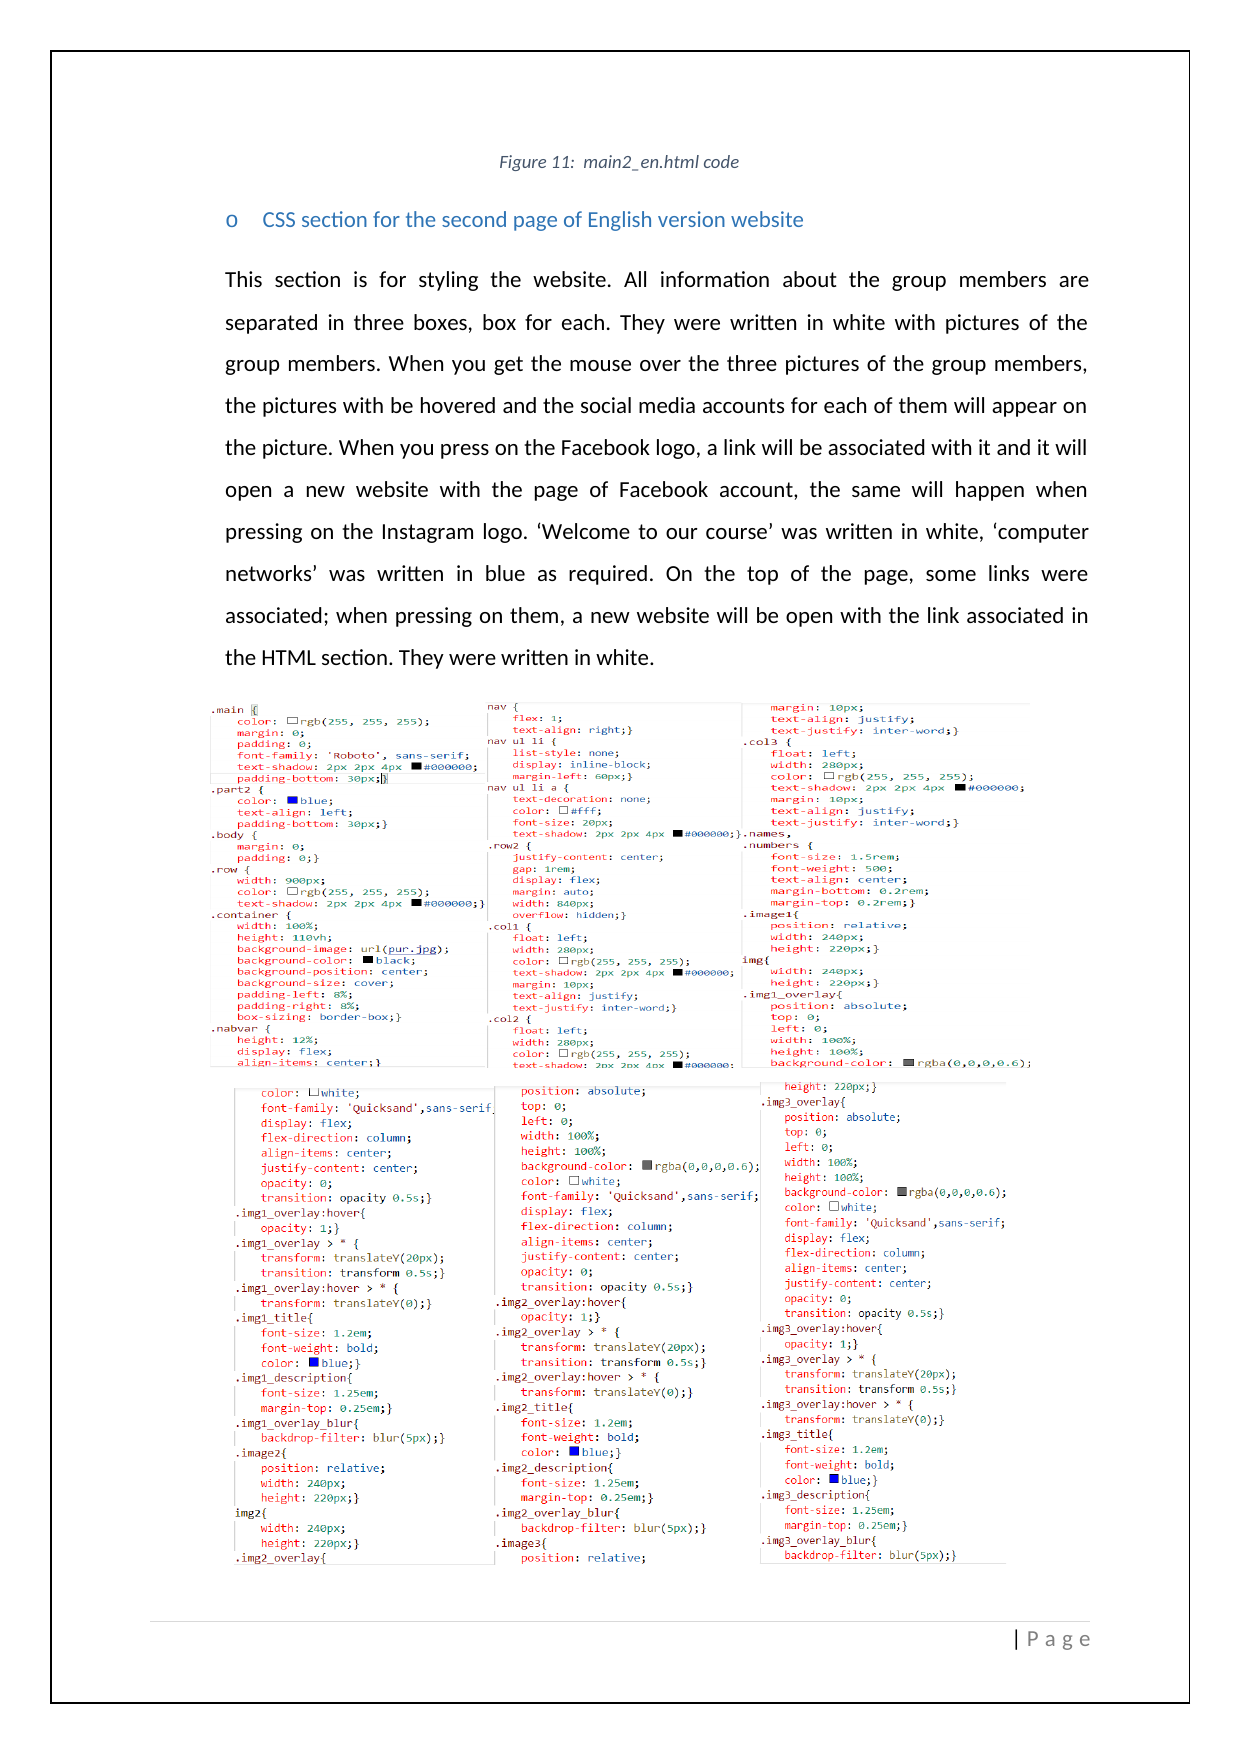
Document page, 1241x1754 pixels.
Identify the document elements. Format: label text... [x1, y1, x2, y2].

list CSS section for the second page of English version website [225, 205, 1090, 234]
picture [210, 702, 1030, 1068]
text This section is for styling the website. All information about the group members are separated in three boxes, box for each. They were written in white with pictures of the group members. When you get the mouse over the three pictures of the group members, the pictures with be hovered and the social media accounts for each of them will appear on the picture. When you press on the Facebook logo, a link will be associated with it and it will open a new website with the page of Facebook account, the same will happen when pressing on the Instagram logo. ‘Welcome to our course’ was written in white, ‘computer networks’ was written in blue as required. On the top of the page, some links were associated; when pressing on them, a new website will be open with the link associated in the HTML section. They were written in white. [225, 266, 1090, 671]
text Figure 11: main2_en.html code [150, 150, 1090, 173]
picture [234, 1081, 1007, 1565]
